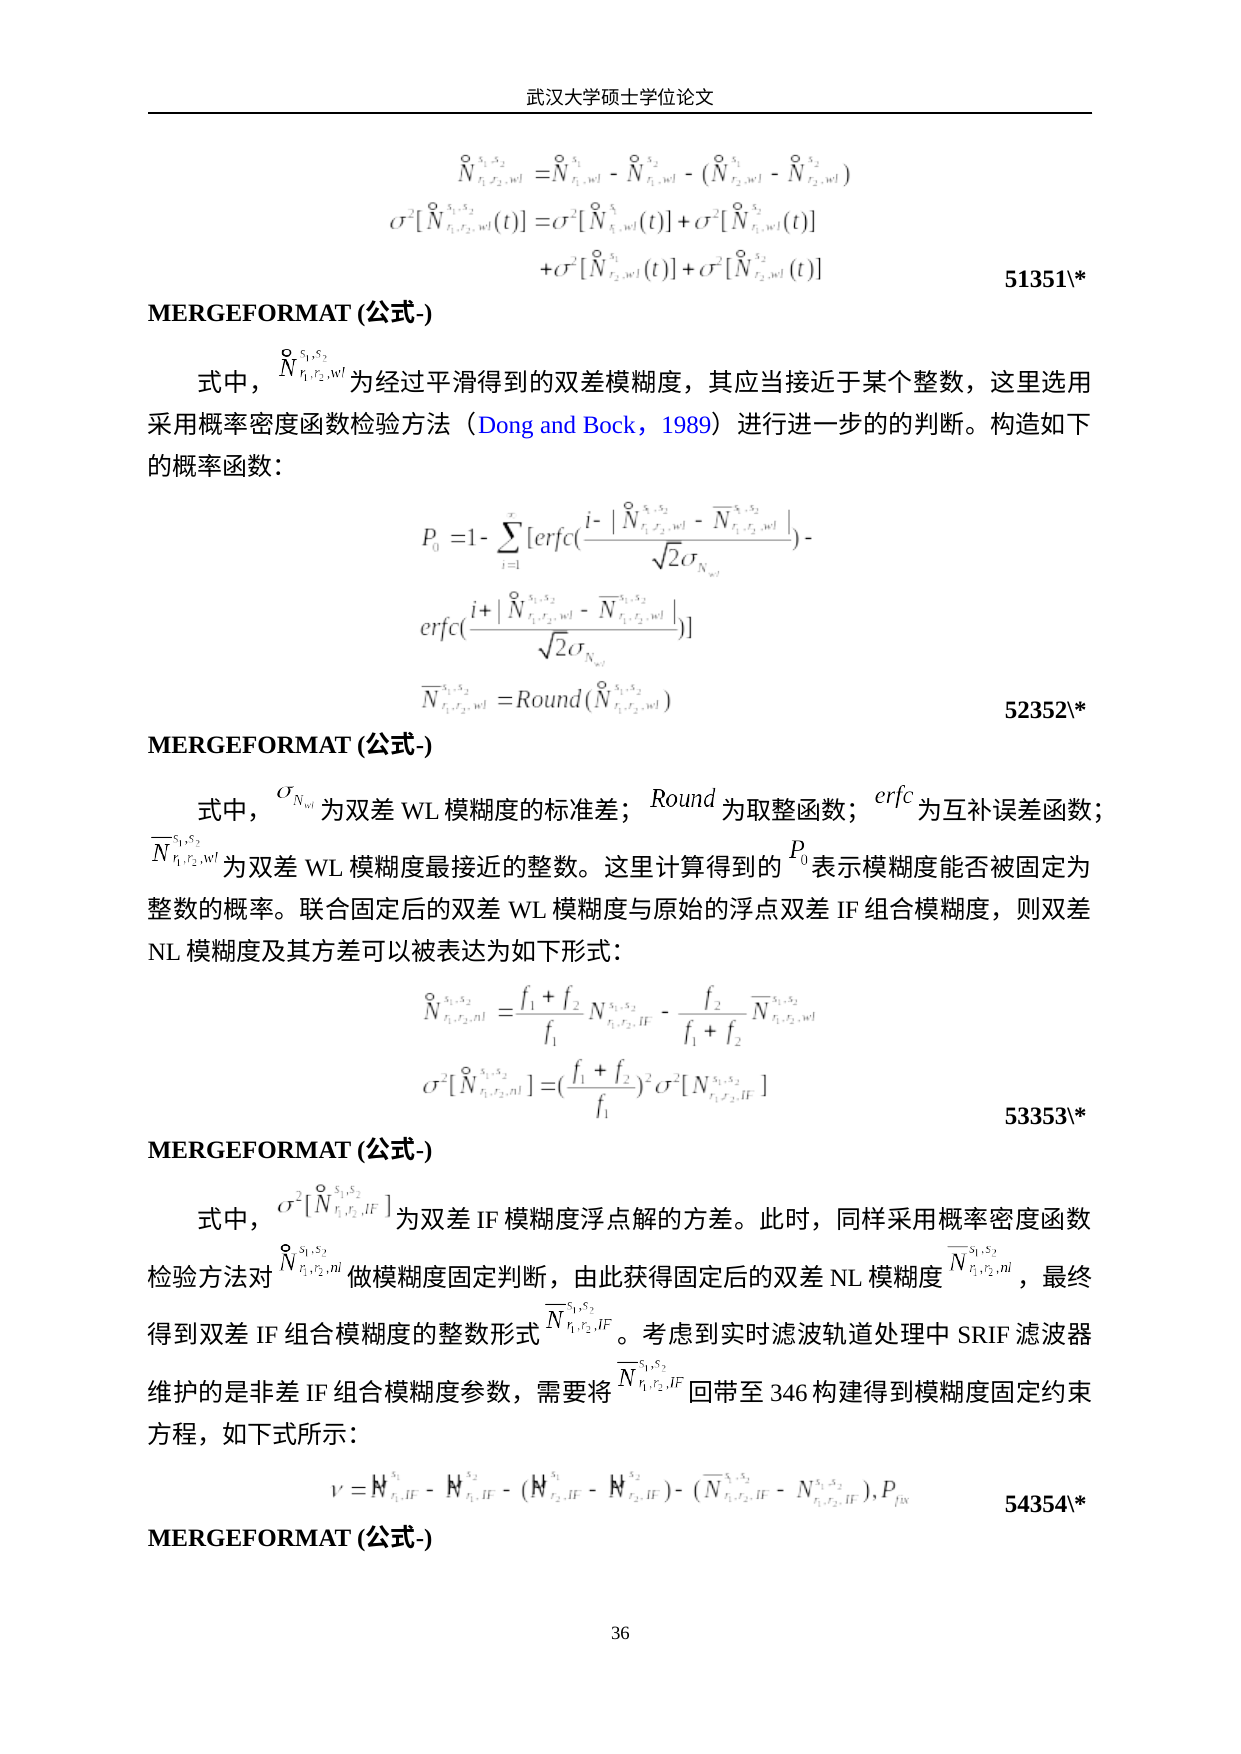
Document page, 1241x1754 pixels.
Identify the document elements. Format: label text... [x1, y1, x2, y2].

text 式中，为双差IF模糊度浮点解的方差。此时，同样采用概率密度函数检验方法对做模糊度固定判断，由此获得固定后的双差NL模糊度，最终得到双差IF组合模糊度的整数形式。考虑到实时滤波轨道处理中SRIF滤波器维护的是非差IF组合模糊度参数，需要将回带至构建得到模糊度固定约束方程，如下式所示： [148, 1179, 1092, 1450]
text 式中，为双差WL模糊度的标准差；为取整函数；为互补误差函数；为双差WL模糊度最接近的整数。这里计算得到的表示模糊度能否被固定为整数的概率。联合固定后的双差WL模糊度与原始的浮点双差IF组合模糊度，则双差NL模糊度及其方差可以被表达为如下形式： [148, 773, 1092, 967]
text 式中，为经过平滑得到的双差模糊度，其应当接近于某个整数，这里选用采用概率密度函数检验方法（Dong and Bock，1989）进行进一步的的判断。构造如下的概率函数： [148, 342, 1092, 482]
